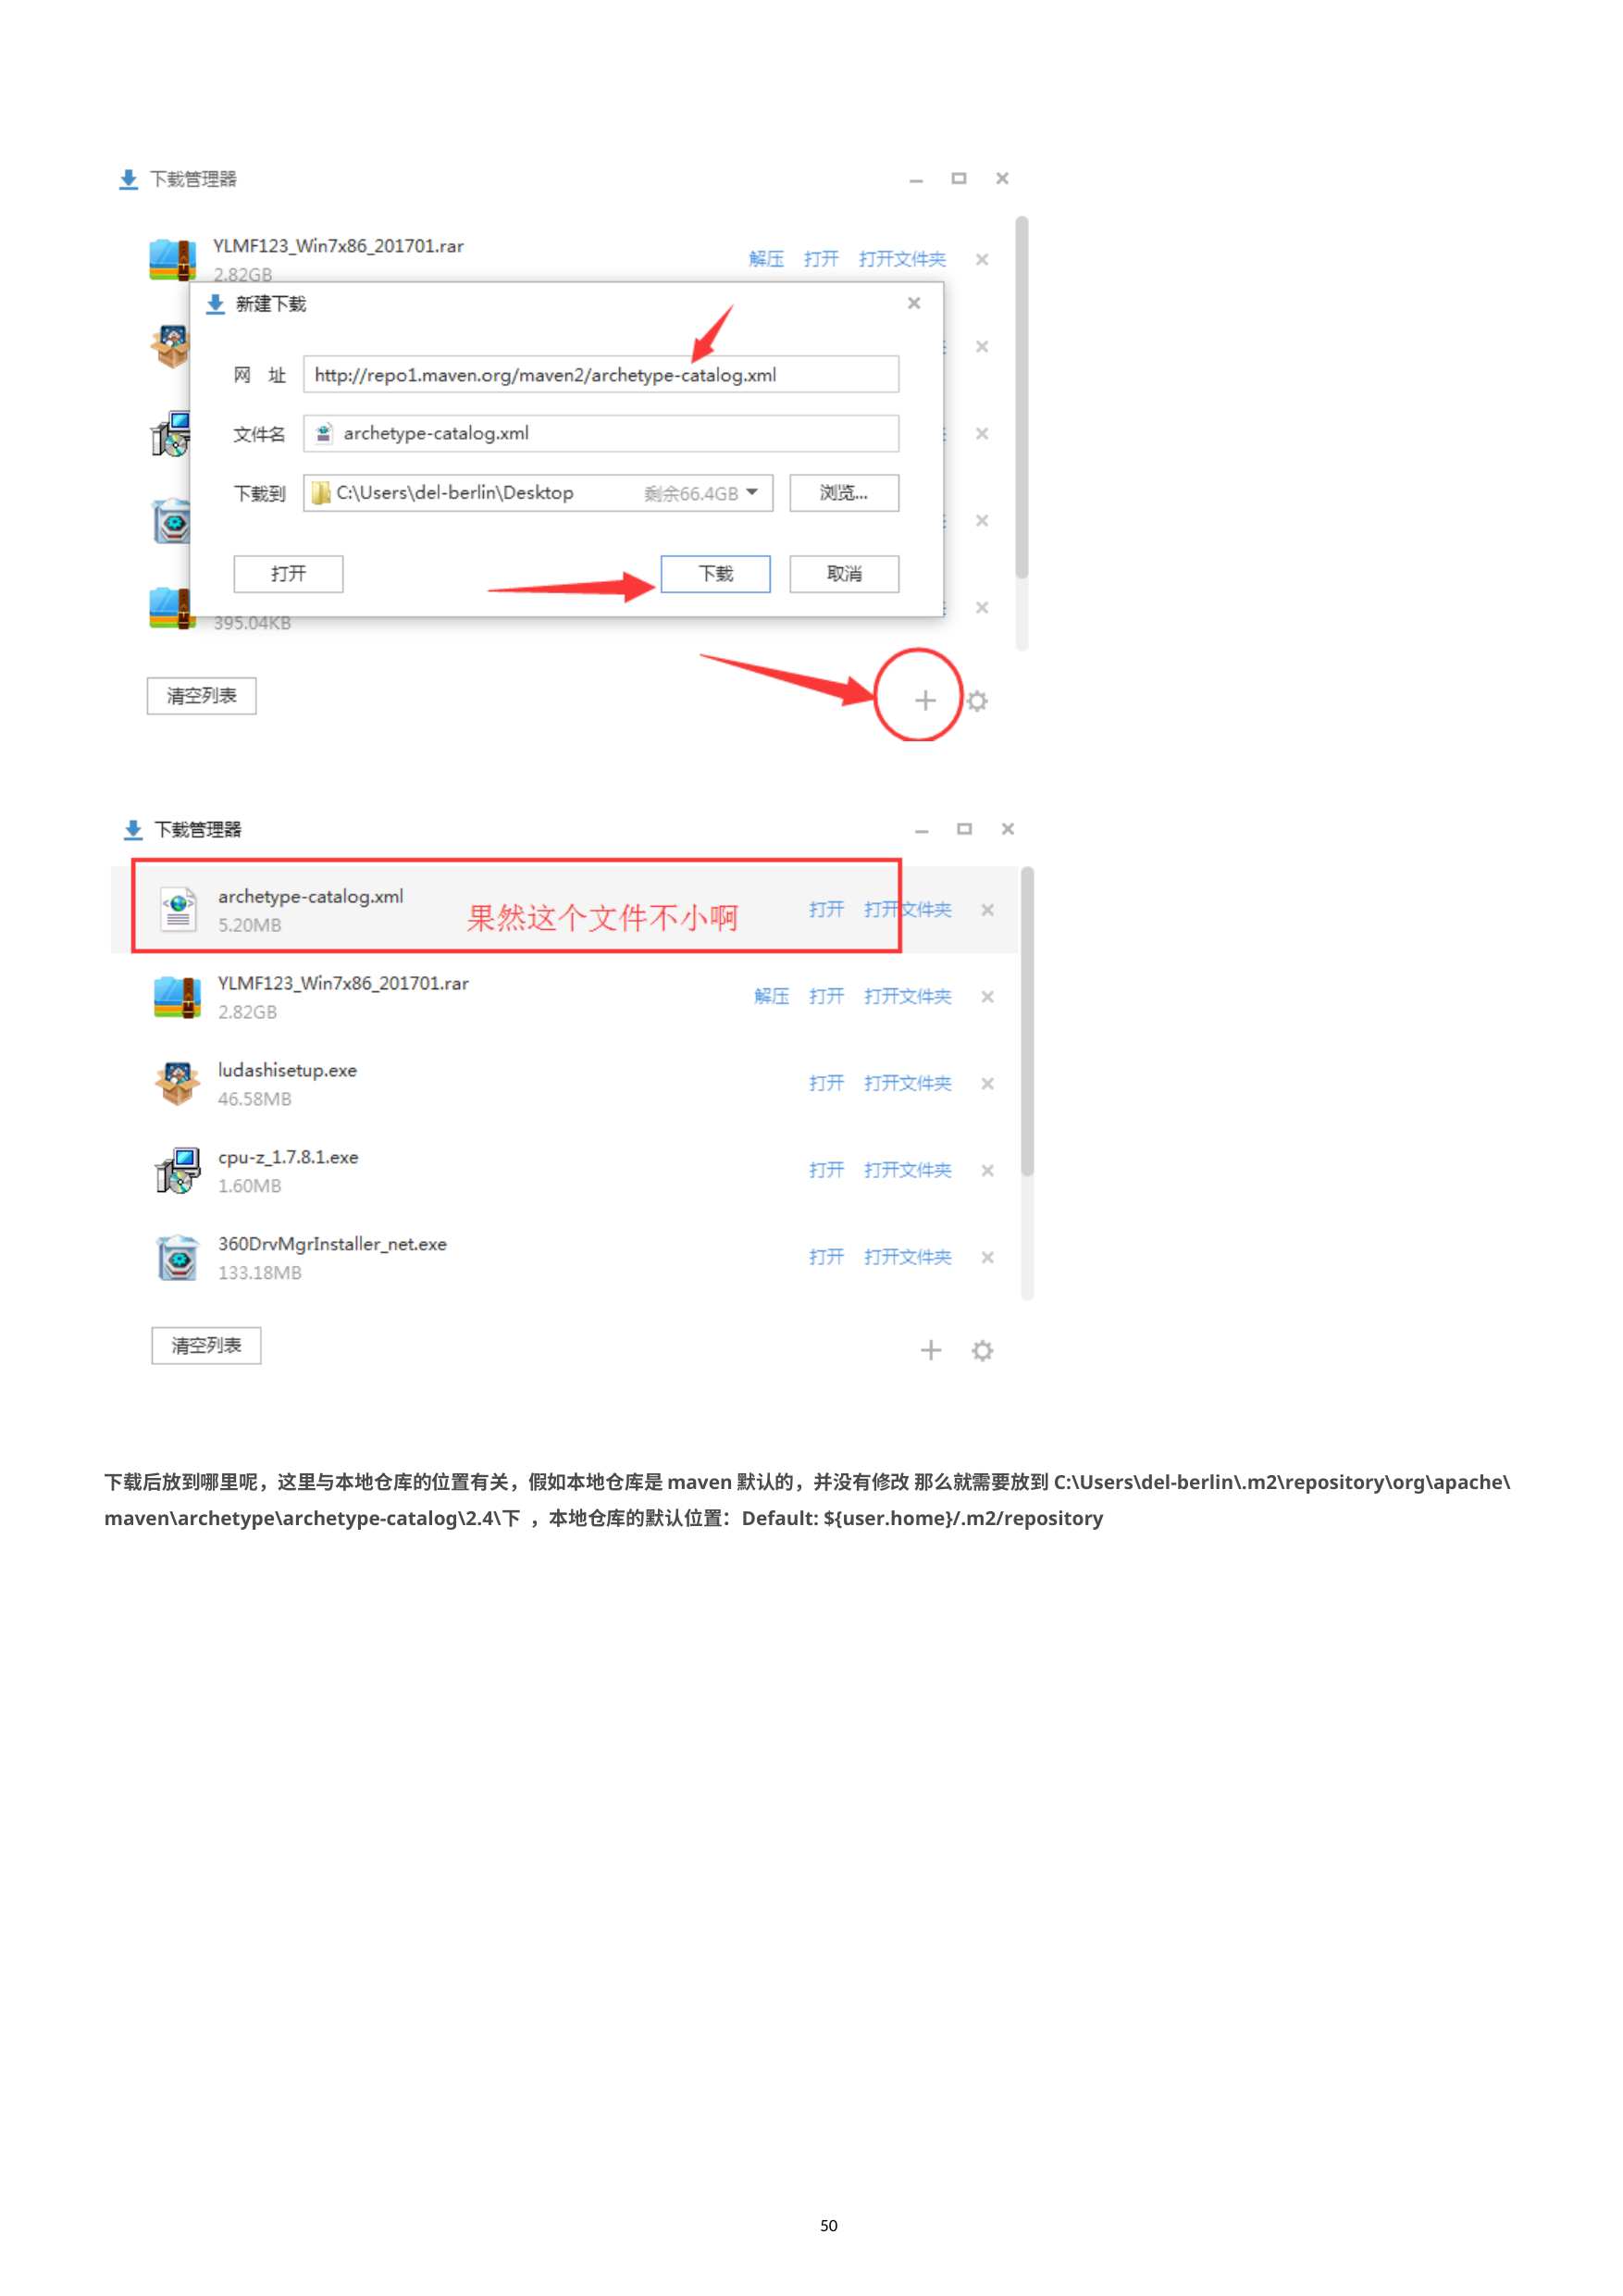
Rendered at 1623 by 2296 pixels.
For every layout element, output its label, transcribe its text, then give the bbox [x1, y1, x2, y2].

picture [104, 158, 1032, 741]
picture [108, 809, 1037, 1391]
text 下载后放到哪里呢，这里与本地仓库的位置有关，假如本地仓库是maven默认的，并没有修改 那么就需要放到 C:\Users\del-berlin\.m2\repository\org\apache\maven\archetype\archetype-catalog\2.4\下 ，本地仓库的默认位置：Default: ${user.home}/.m2/repository [104, 1462, 1518, 1536]
